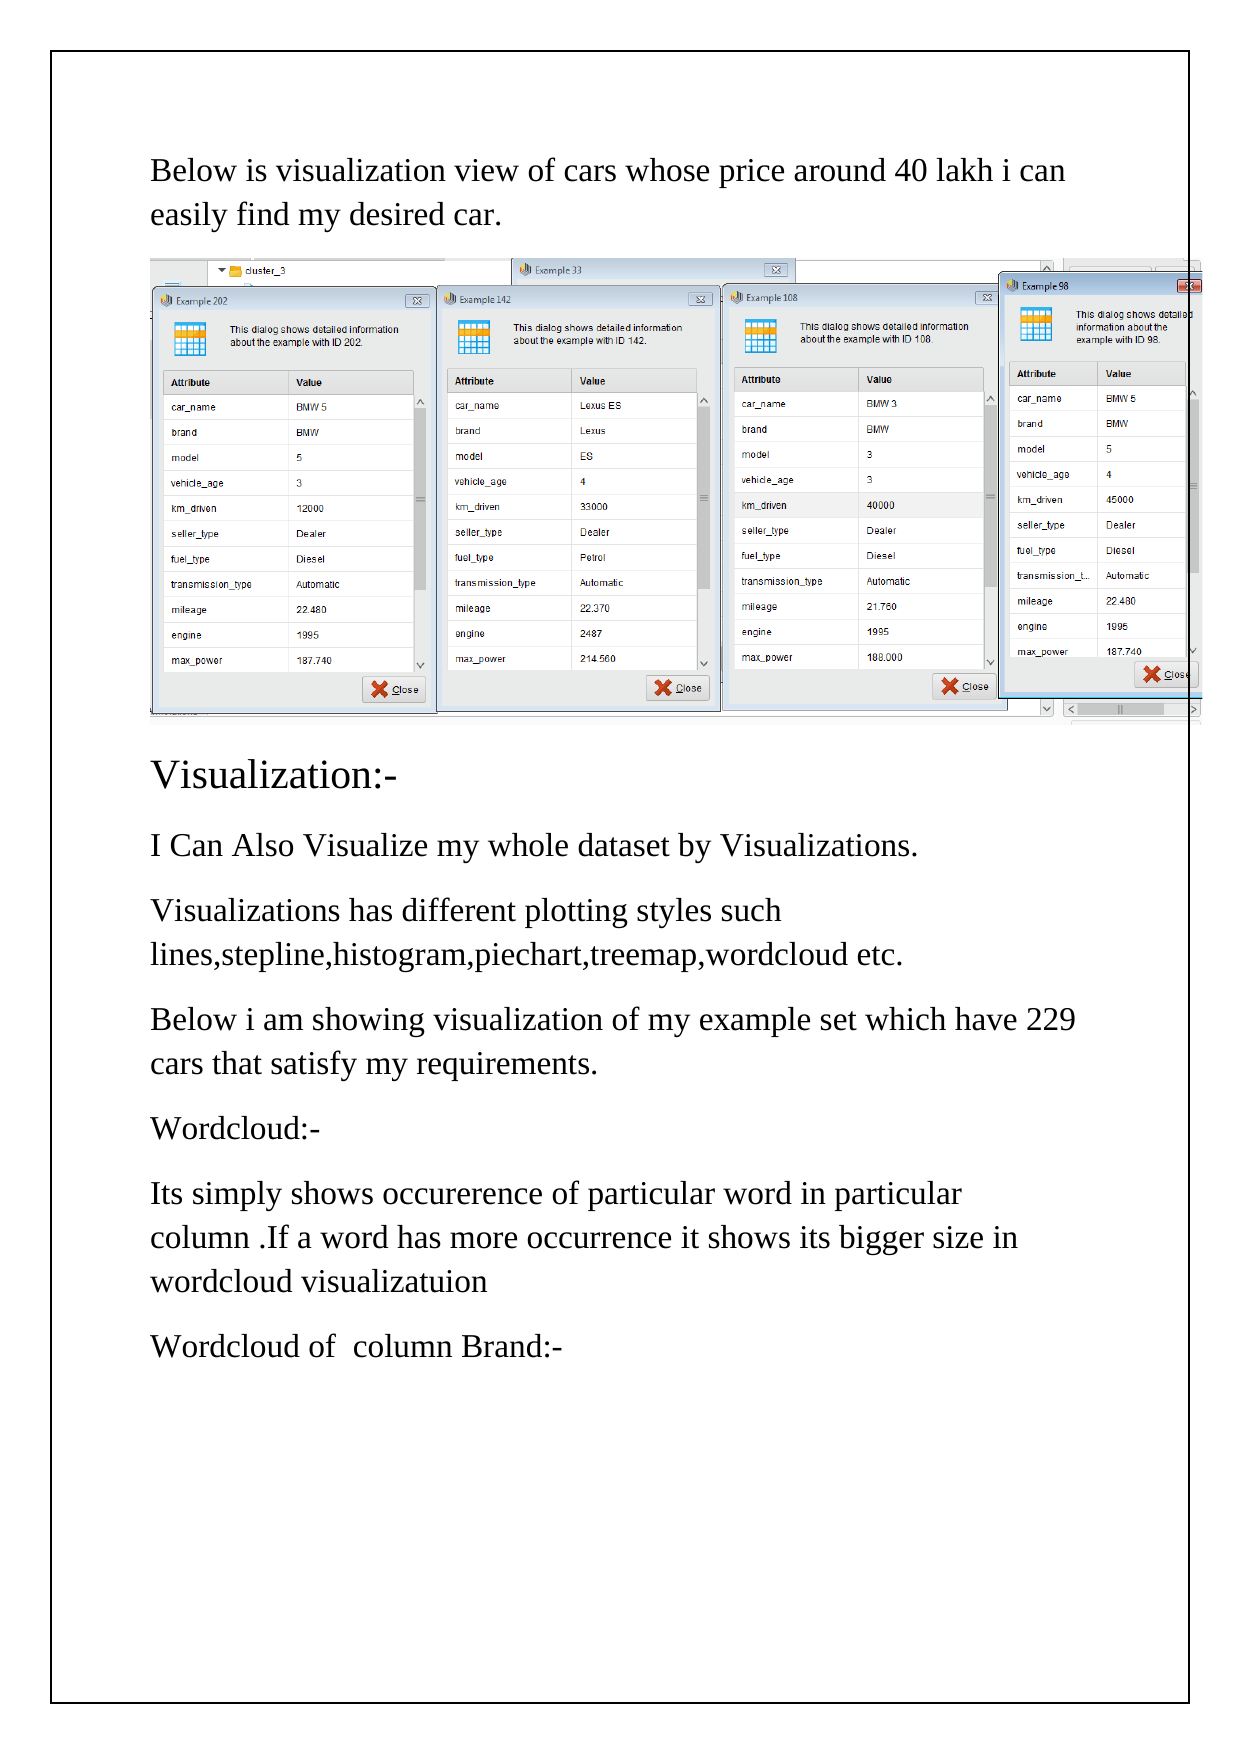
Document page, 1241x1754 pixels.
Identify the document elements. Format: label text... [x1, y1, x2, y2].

text Visualizations has different plotting styles such lines,stepline,histogram,piechart,treemap,wordcloud etc. [150, 890, 1090, 973]
text Below i am showing visualization of my example set which have 229 cars that satisfy my requirements. [150, 999, 1090, 1082]
text Its simply shows occurerence of particular word in particular column .If a word has more occurrence it shows its bigger size in wordcloud visualizatuion [150, 1173, 1090, 1299]
text Visualization:- [150, 749, 1090, 797]
picture [1190, 258, 1203, 725]
text Wordcloud of column Brand:- [150, 1326, 1090, 1364]
text Wordcloud:- [150, 1108, 1090, 1147]
picture [150, 258, 1188, 725]
text Below is visualization view of cars whose price around 40 lakh i can easily find my desired car. [150, 150, 1090, 232]
text I Can Also Visualize my whole dataset by Visualizations. [150, 825, 1090, 864]
